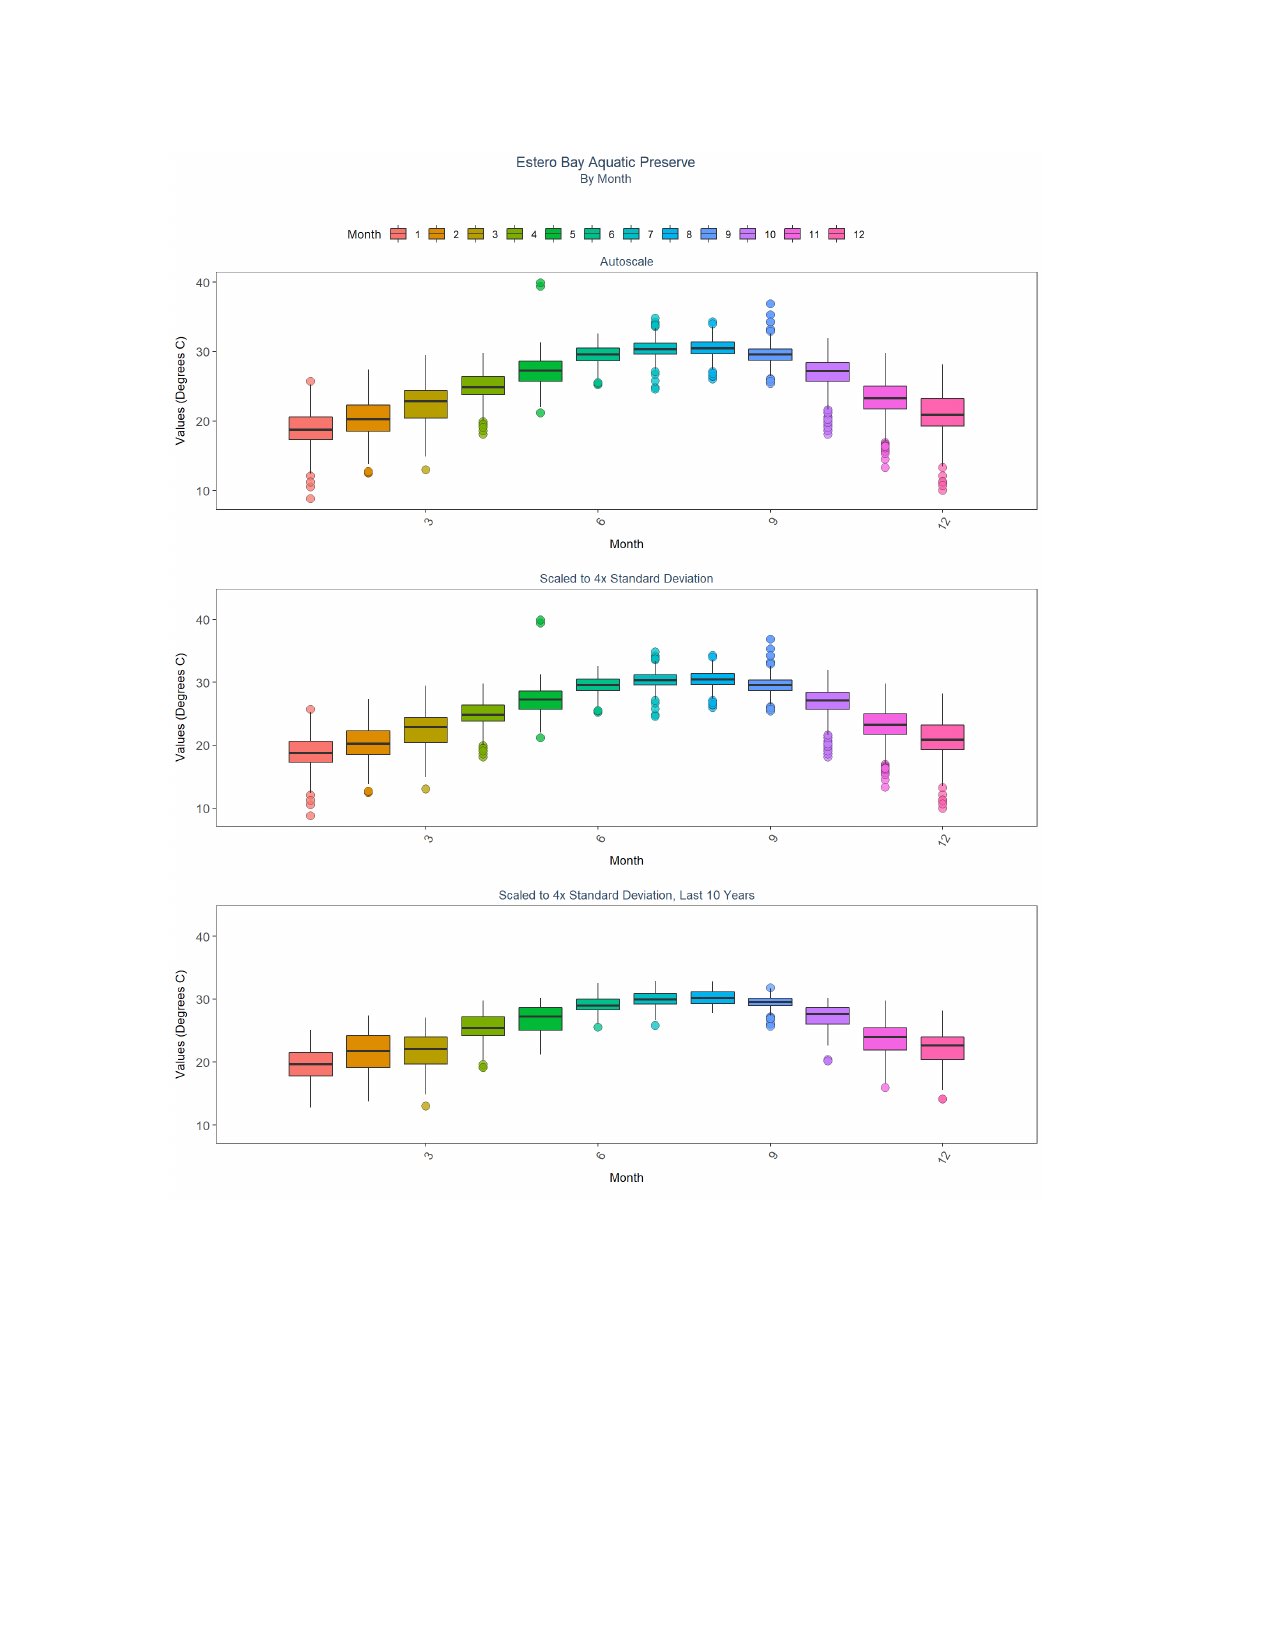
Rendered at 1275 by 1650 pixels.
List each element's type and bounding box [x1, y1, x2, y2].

picture [168, 150, 1044, 1200]
